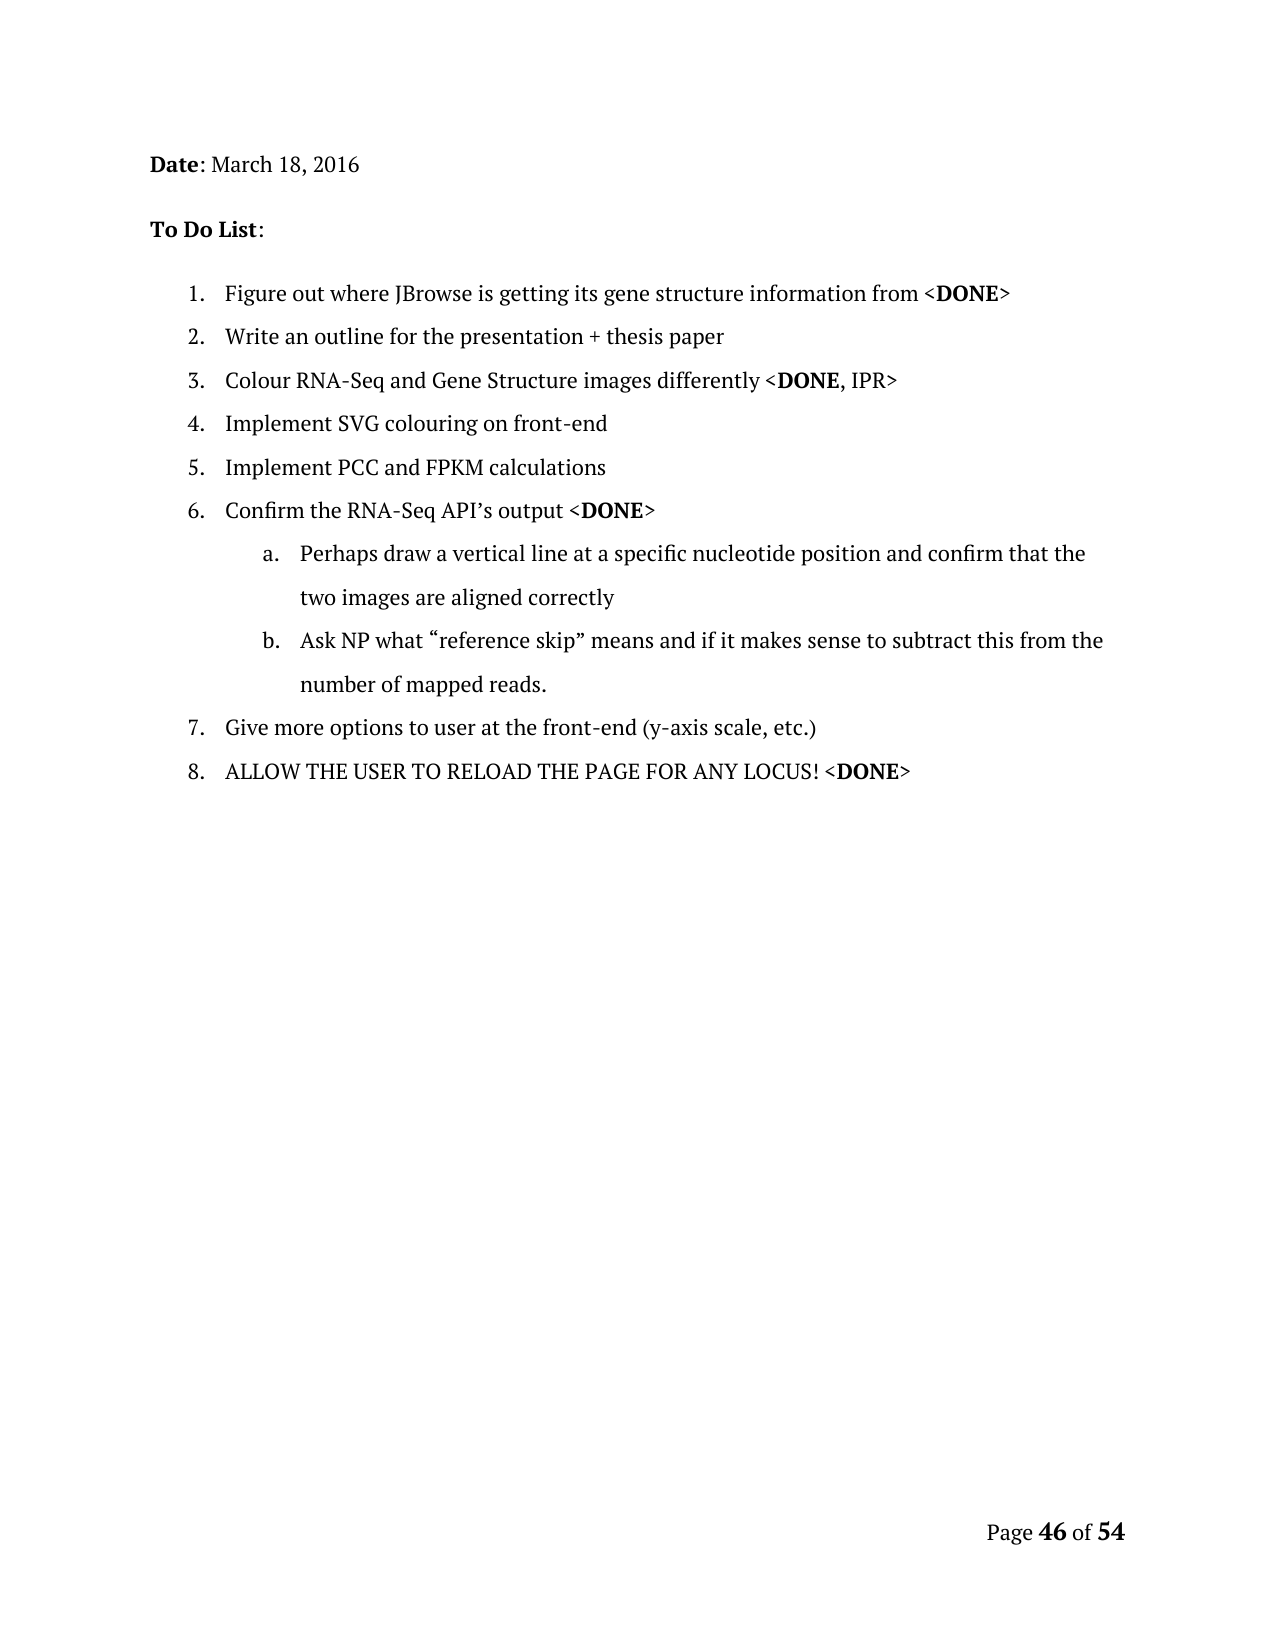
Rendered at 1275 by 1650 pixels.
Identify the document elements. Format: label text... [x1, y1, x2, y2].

list Ask NP what “reference skip” means and if it makes sense to subtract this from the number of mapped reads. [262, 626, 1125, 698]
text Date: March 18, 2016 [150, 150, 1125, 179]
list Confirm the RNA-Seq API’s output <DONE> [187, 496, 1125, 525]
list Implement PCC and FPKM calculations [187, 452, 1125, 481]
list Implement SVG colouring on front-end [187, 409, 1125, 438]
text To Do List: [150, 214, 1125, 243]
list Colour RNA-Seq and Gene Structure images differently <DONE, IPR> [187, 365, 1125, 394]
list ALLOW THE USER TO RELOAD THE PAGE FOR ANY LOCUS! <DONE> [187, 756, 1125, 785]
list Write an outline for the presentation + thesis paper [187, 322, 1125, 351]
list Perhaps draw a vertical line at a specific nucleotide position and confirm that the two images are aligned correctly [262, 539, 1125, 612]
list Give more options to user at the front-end (y-axis scale, etc.) [187, 713, 1125, 742]
list Figure out where JBrowse is getting its gene structure information from <DONE> [187, 278, 1125, 307]
